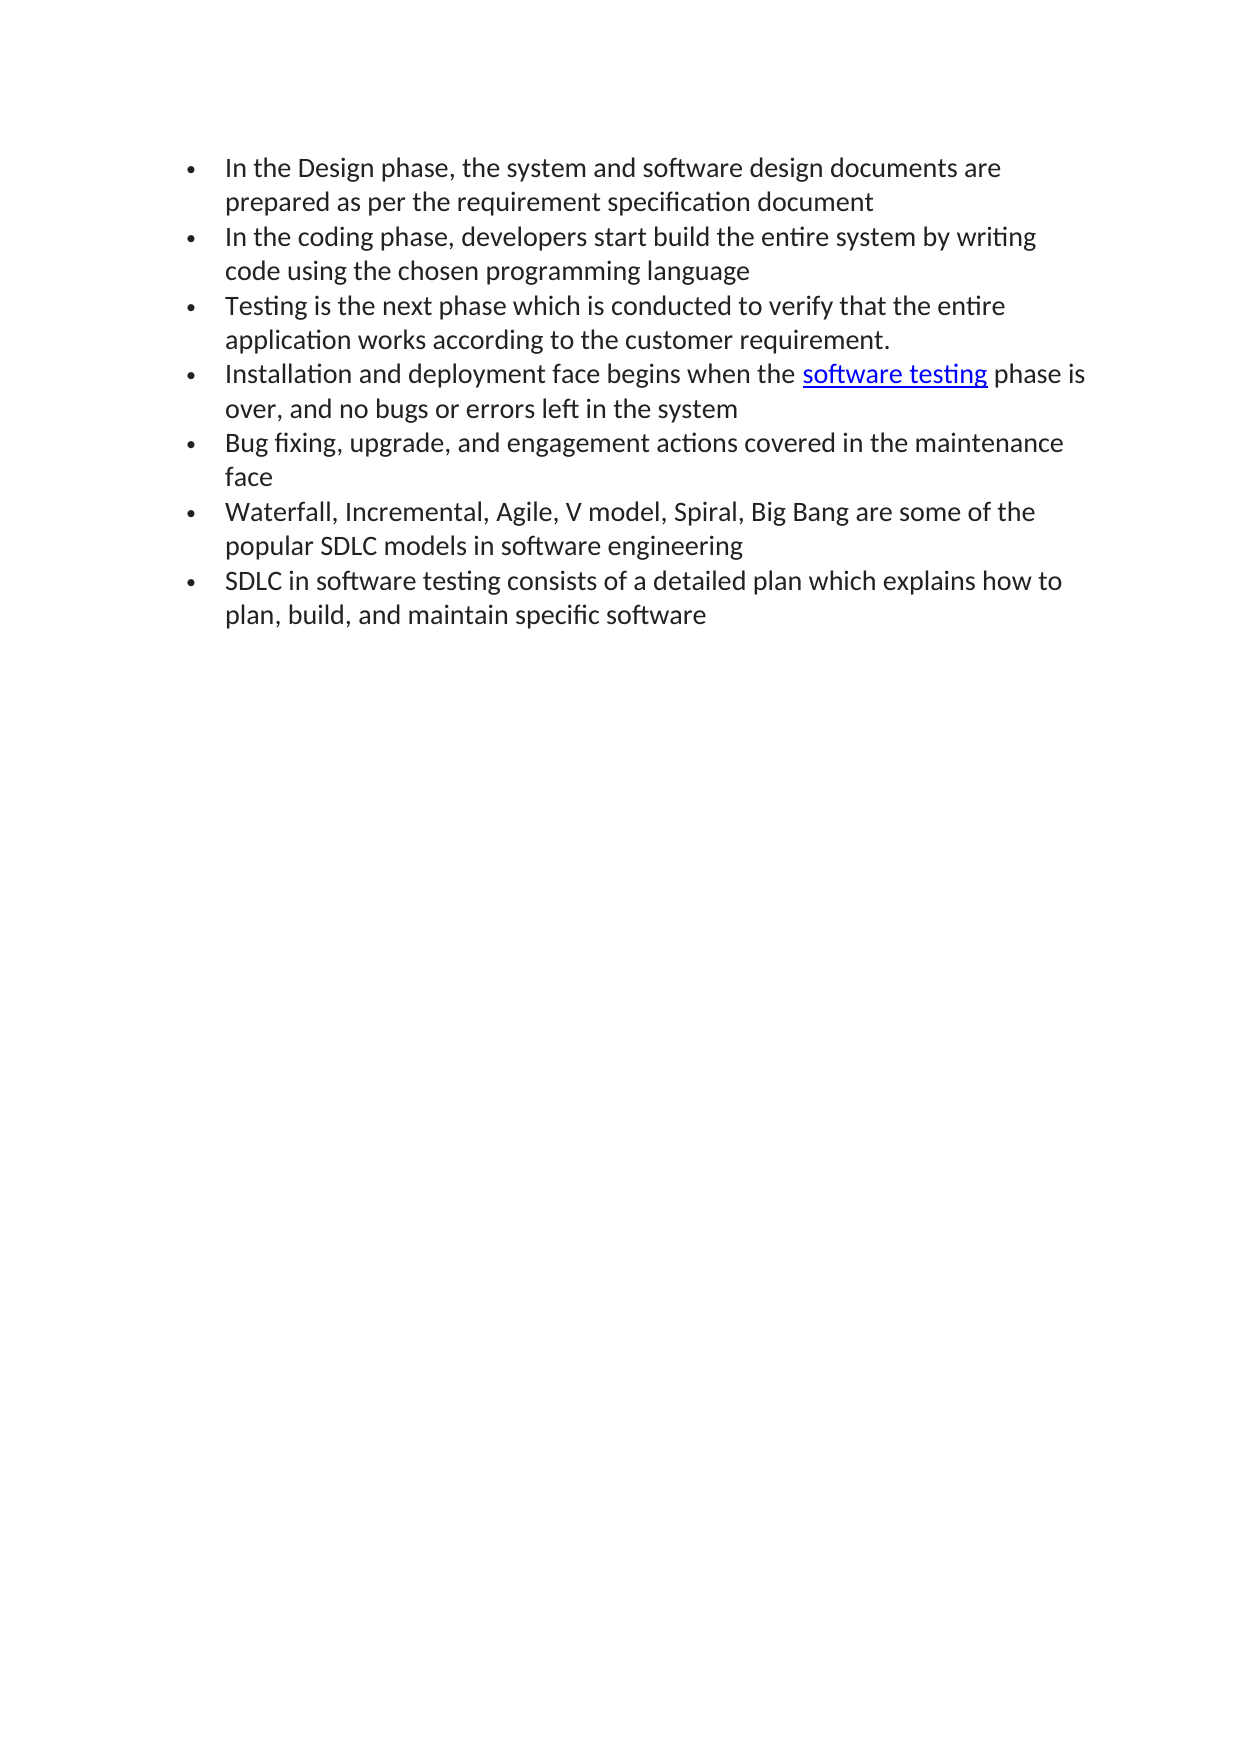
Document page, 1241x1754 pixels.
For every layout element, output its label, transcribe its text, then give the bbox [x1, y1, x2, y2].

list Testing is the next phase which is conducted to verify that the entire application works according to the customer requirement. [187, 287, 1090, 356]
list Installation and deployment face begins when the software testing phase is over, and no bugs or errors left in the system [187, 356, 1090, 425]
list SDLC in software testing consists of a detailed plan which explains how to plan, build, and maintain specific software [187, 562, 1090, 631]
list Waterfall, Incremental, Agile, V model, Spiral, Big Bang are some of the popular SDLC models in software engineering [187, 494, 1090, 562]
list In the Design phase, the system and software design documents are prepared as per the requirement specification document [187, 150, 1090, 219]
list Bug fixing, upgrade, and engagement actions covered in the maintenance face [187, 425, 1090, 494]
list In the coding phase, developers start build the entire system by writing code using the chosen programming language [187, 219, 1090, 287]
